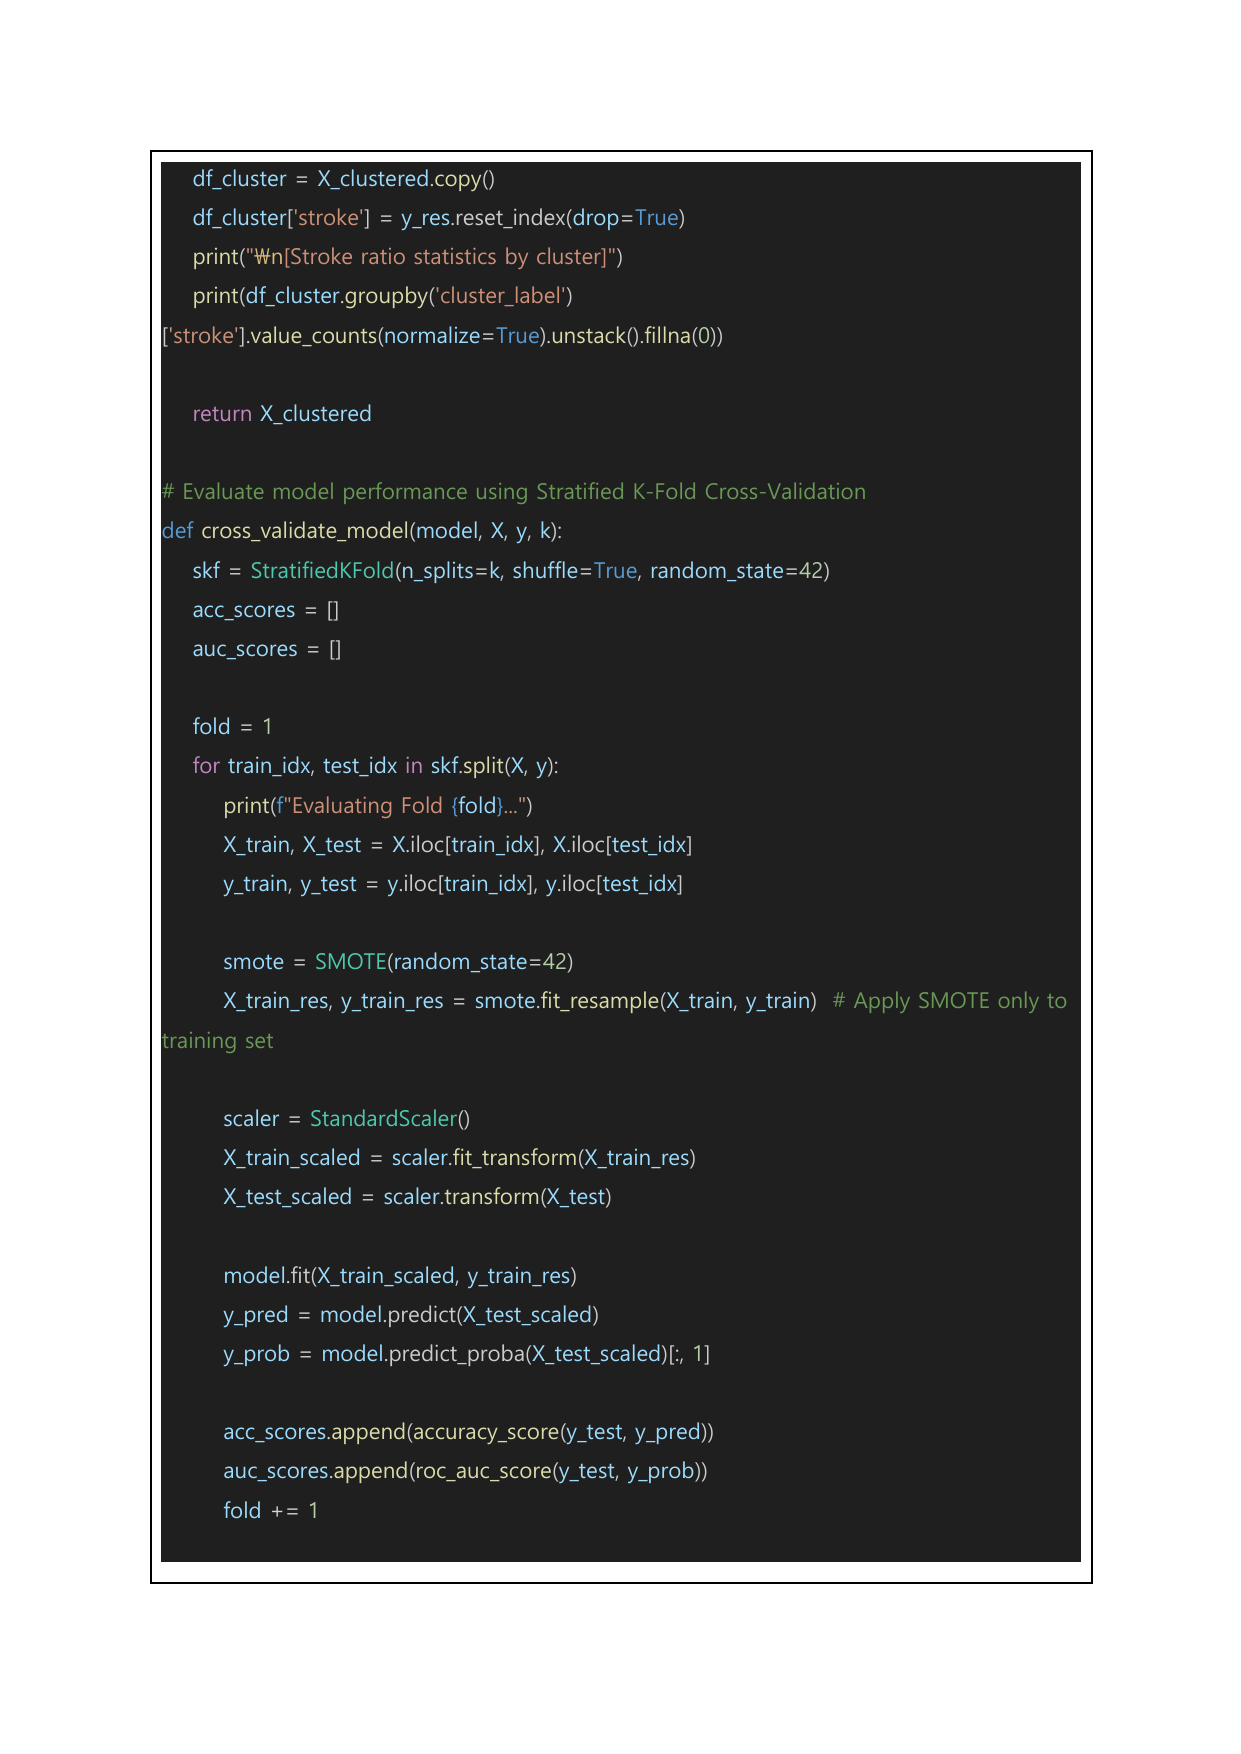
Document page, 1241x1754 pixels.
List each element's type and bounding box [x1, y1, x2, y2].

table_cell [152, 152, 1091, 1582]
